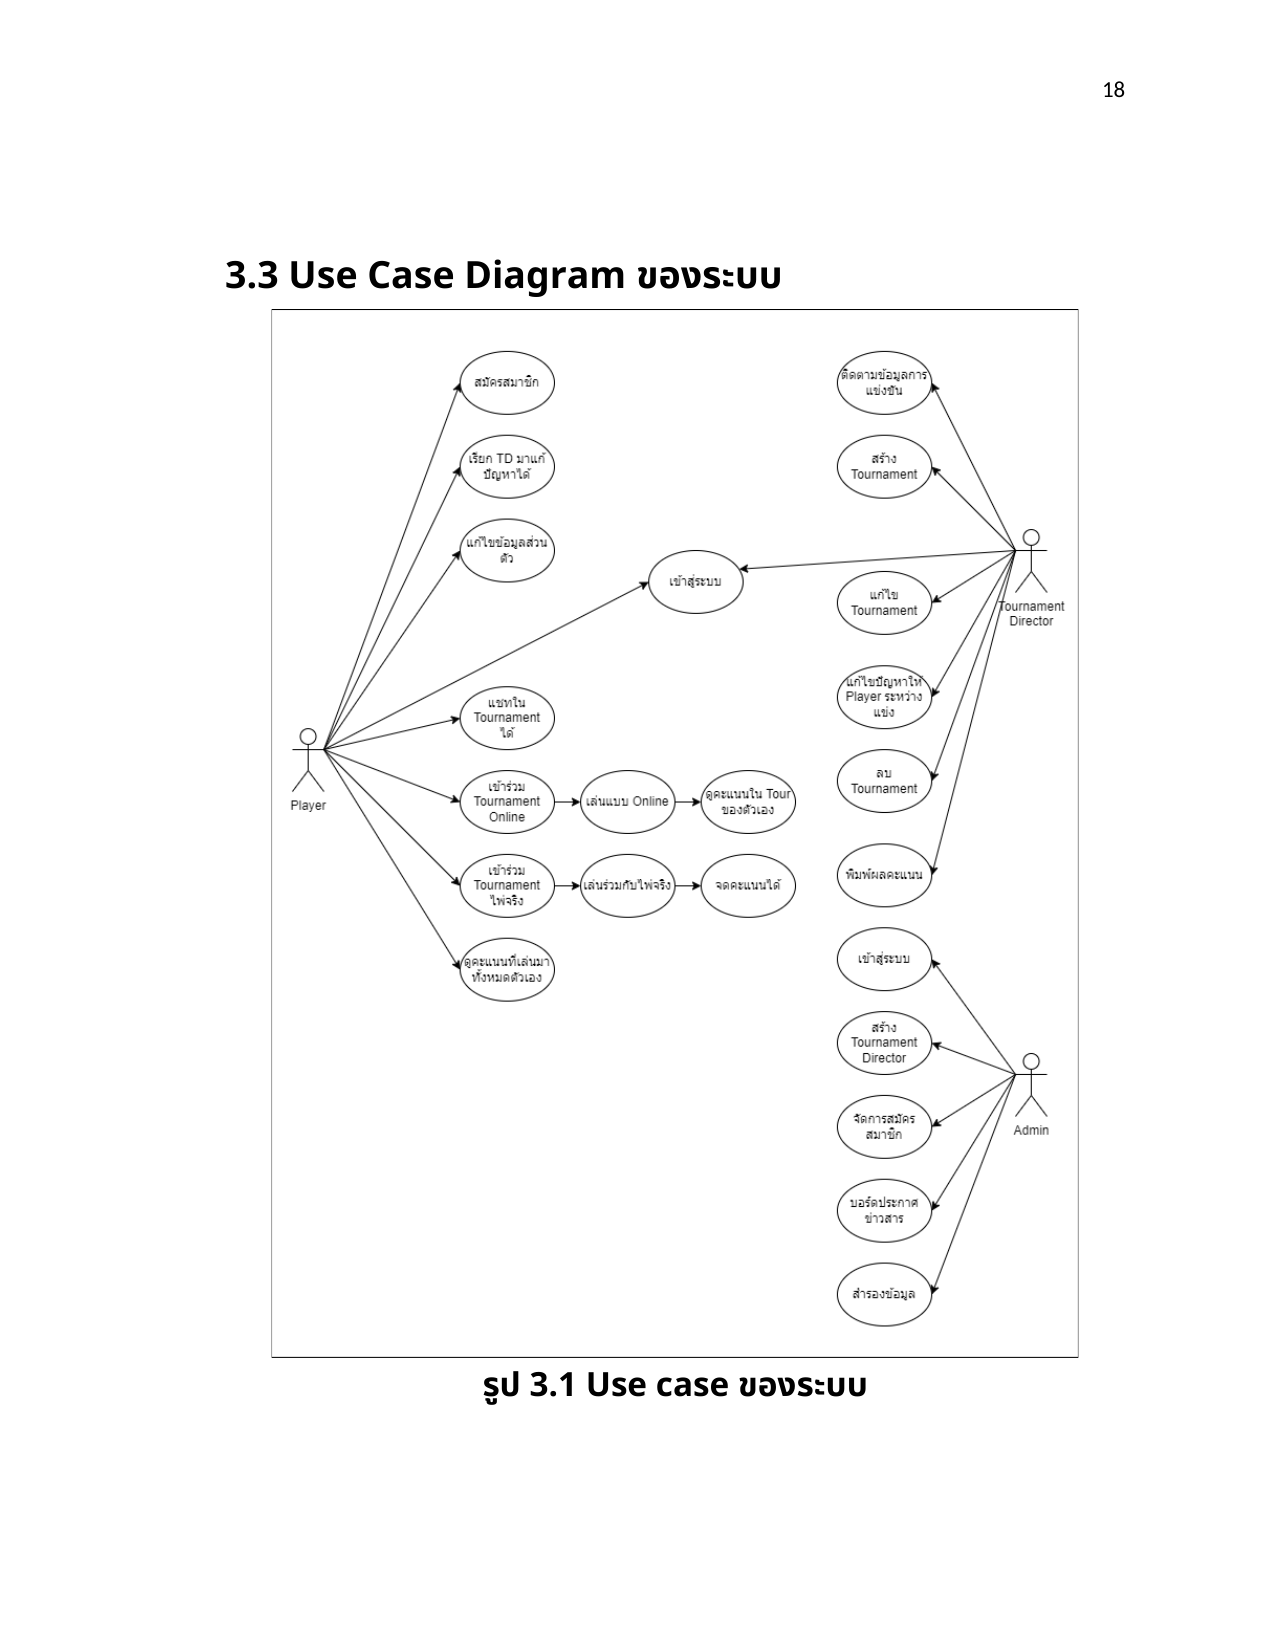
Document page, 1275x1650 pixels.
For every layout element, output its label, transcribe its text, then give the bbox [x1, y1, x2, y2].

text 3.3 Use Case Diagram ของระบบ [225, 248, 1125, 305]
picture [271, 309, 1079, 1359]
text รูป 3.1 Use case ของระบบ [225, 1360, 1125, 1411]
